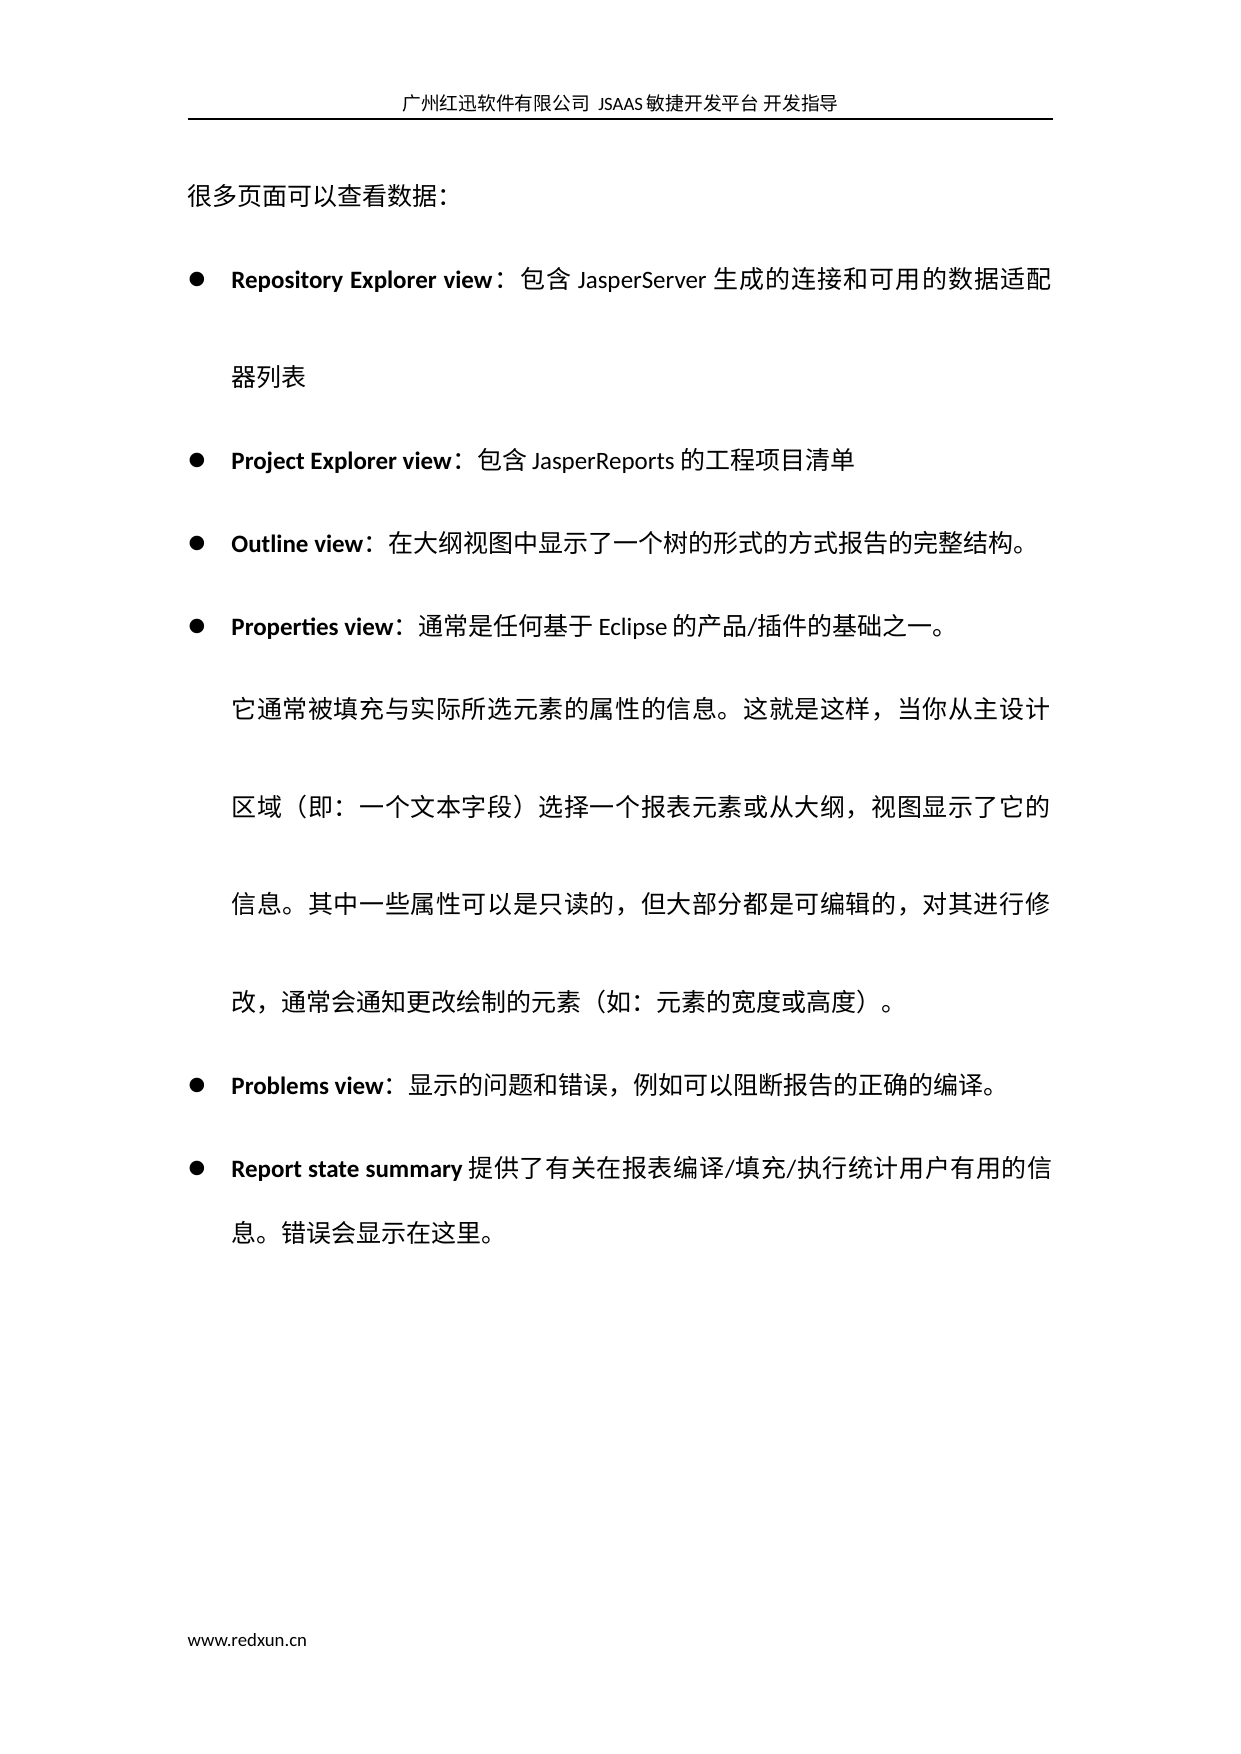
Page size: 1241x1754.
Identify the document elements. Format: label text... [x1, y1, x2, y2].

list 它通常被填充与实际所选元素的属性的信息。这就是这样，当你从主设计区域（即：一个文本字段）选择一个报表元素或从大纲，视图显示了它的信息。其中一些属性可以是只读的，但大部分都是可编辑的，对其进行修改，通常会通知更改绘制的元素（如：元素的宽度或高度）。 [231, 675, 1053, 1033]
list Repository Explorer view：包含JasperServer生成的连接和可用的数据适配器列表 [187, 245, 1053, 408]
list Report state summary提供了有关在报表编译/填充/执行统计用户有用的信息。错误会显示在这里。 [187, 1134, 1053, 1264]
text 很多页面可以查看数据： [187, 162, 1053, 227]
list Properties view：通常是任何基于Eclipse的产品/插件的基础之一。 [187, 592, 1053, 657]
list Project Explorer view：包含JasperReports的工程项目清单 [187, 426, 1053, 491]
list Outline view：在大纲视图中显示了一个树的形式的方式报告的完整结构。 [187, 509, 1053, 574]
list Problems view：显示的问题和错误，例如可以阻断报告的正确的编译。 [187, 1051, 1053, 1116]
